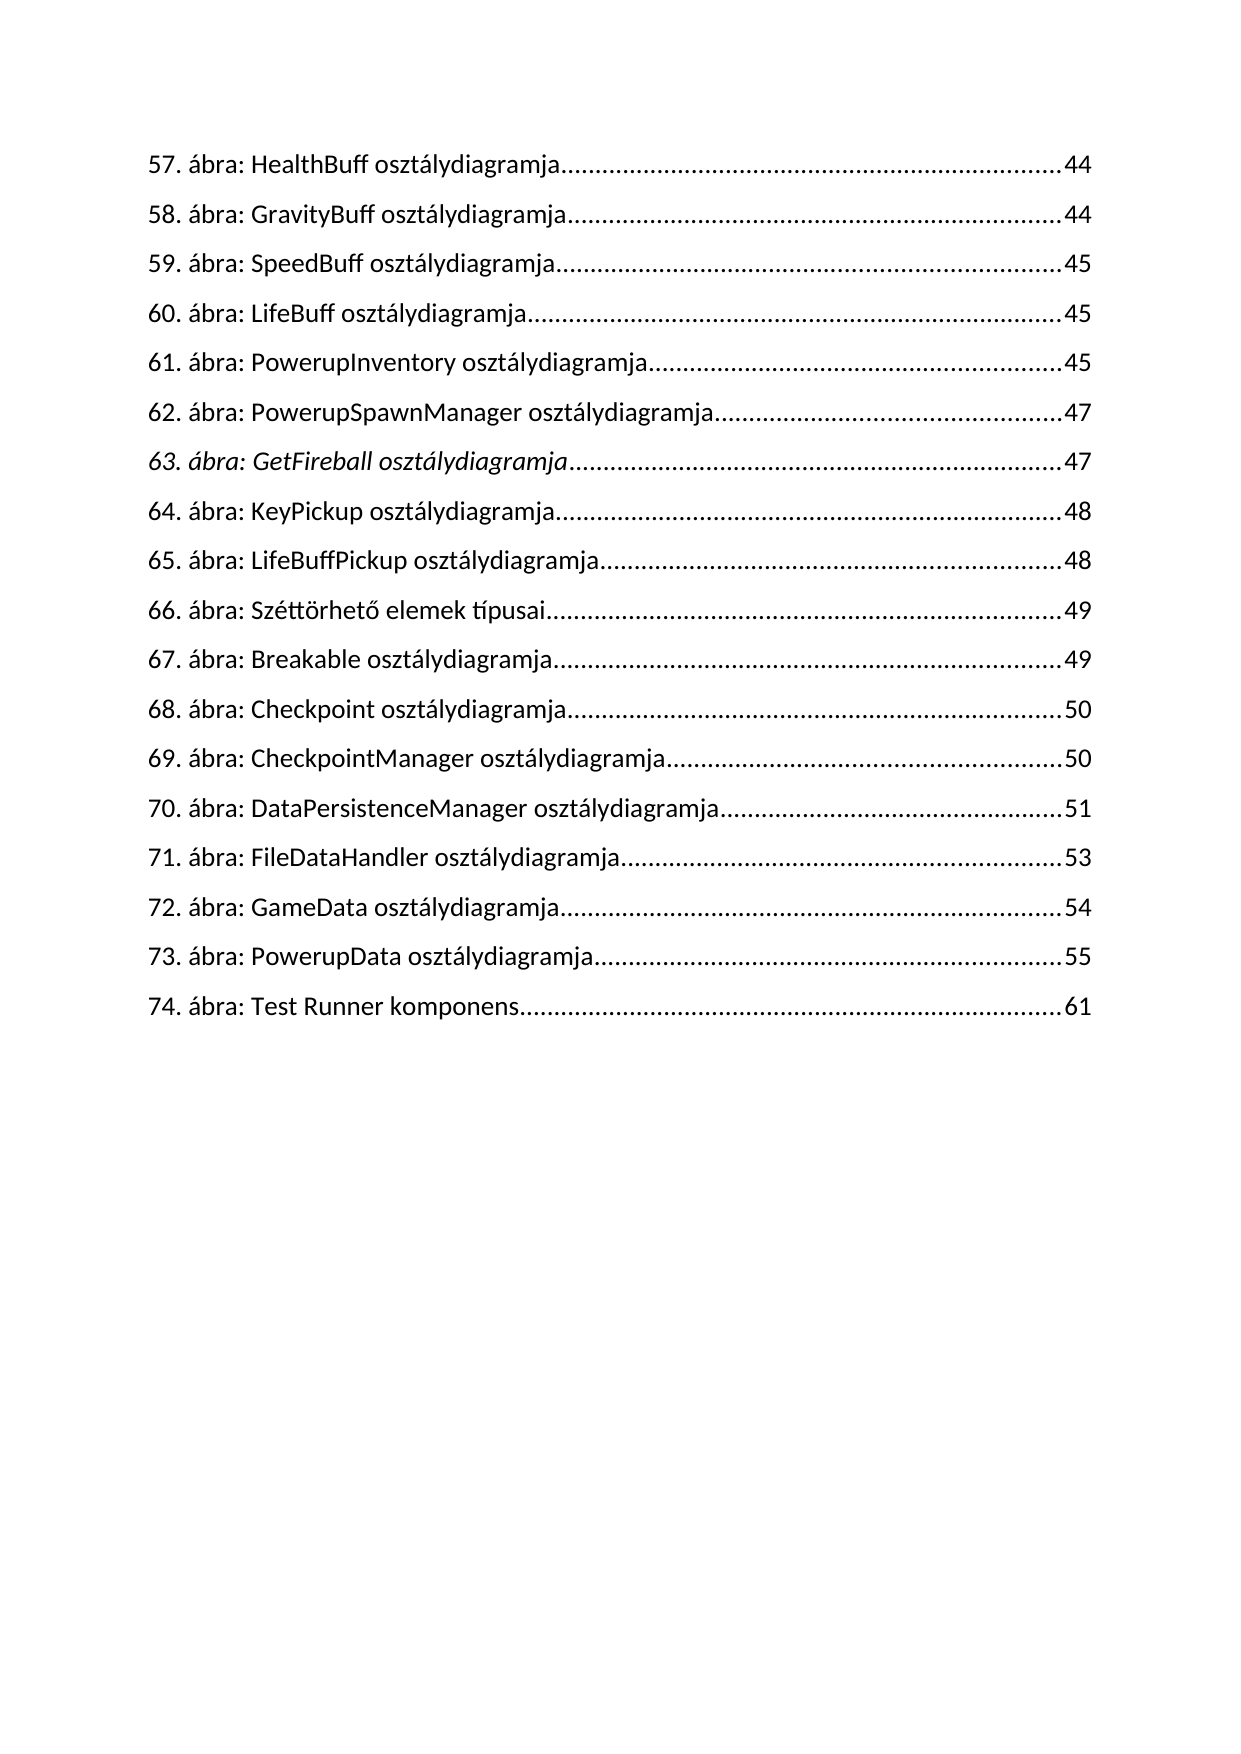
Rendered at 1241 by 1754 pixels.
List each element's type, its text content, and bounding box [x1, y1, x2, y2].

text 68. ábra: Checkpoint osztálydiagramja 50 [148, 692, 1093, 725]
text 65. ábra: LifeBuffPickup osztálydiagramja 48 [148, 543, 1093, 576]
text 61. ábra: PowerupInventory osztálydiagramja 45 [148, 346, 1093, 378]
text 60. ábra: LifeBuff osztálydiagramja 45 [148, 296, 1093, 329]
text 64. ábra: KeyPickup osztálydiagramja 48 [148, 494, 1093, 527]
text 71. ábra: FileDataHandler osztálydiagramja 53 [148, 840, 1093, 873]
text 74. ábra: Test Runner komponens 61 [148, 989, 1093, 1022]
text 57. ábra: HealthBuff osztálydiagramja 44 [148, 148, 1093, 181]
text 66. ábra: Széttörhető elemek típusai 49 [148, 593, 1093, 626]
text 73. ábra: PowerupData osztálydiagramja 55 [148, 939, 1093, 972]
text 72. ábra: GameData osztálydiagramja 54 [148, 890, 1093, 923]
text 58. ábra: GravityBuff osztálydiagramja 44 [148, 197, 1093, 230]
text 67. ábra: Breakable osztálydiagramja 49 [148, 642, 1093, 675]
text 63. ábra: GetFireball osztálydiagramja 47 [148, 444, 1093, 477]
text 70. ábra: DataPersistenceManager osztálydiagramja 51 [148, 791, 1093, 824]
text 69. ábra: CheckpointManager osztálydiagramja 50 [148, 741, 1093, 774]
text 62. ábra: PowerupSpawnManager osztálydiagramja 47 [148, 395, 1093, 428]
text 59. ábra: SpeedBuff osztálydiagramja 45 [148, 247, 1093, 279]
